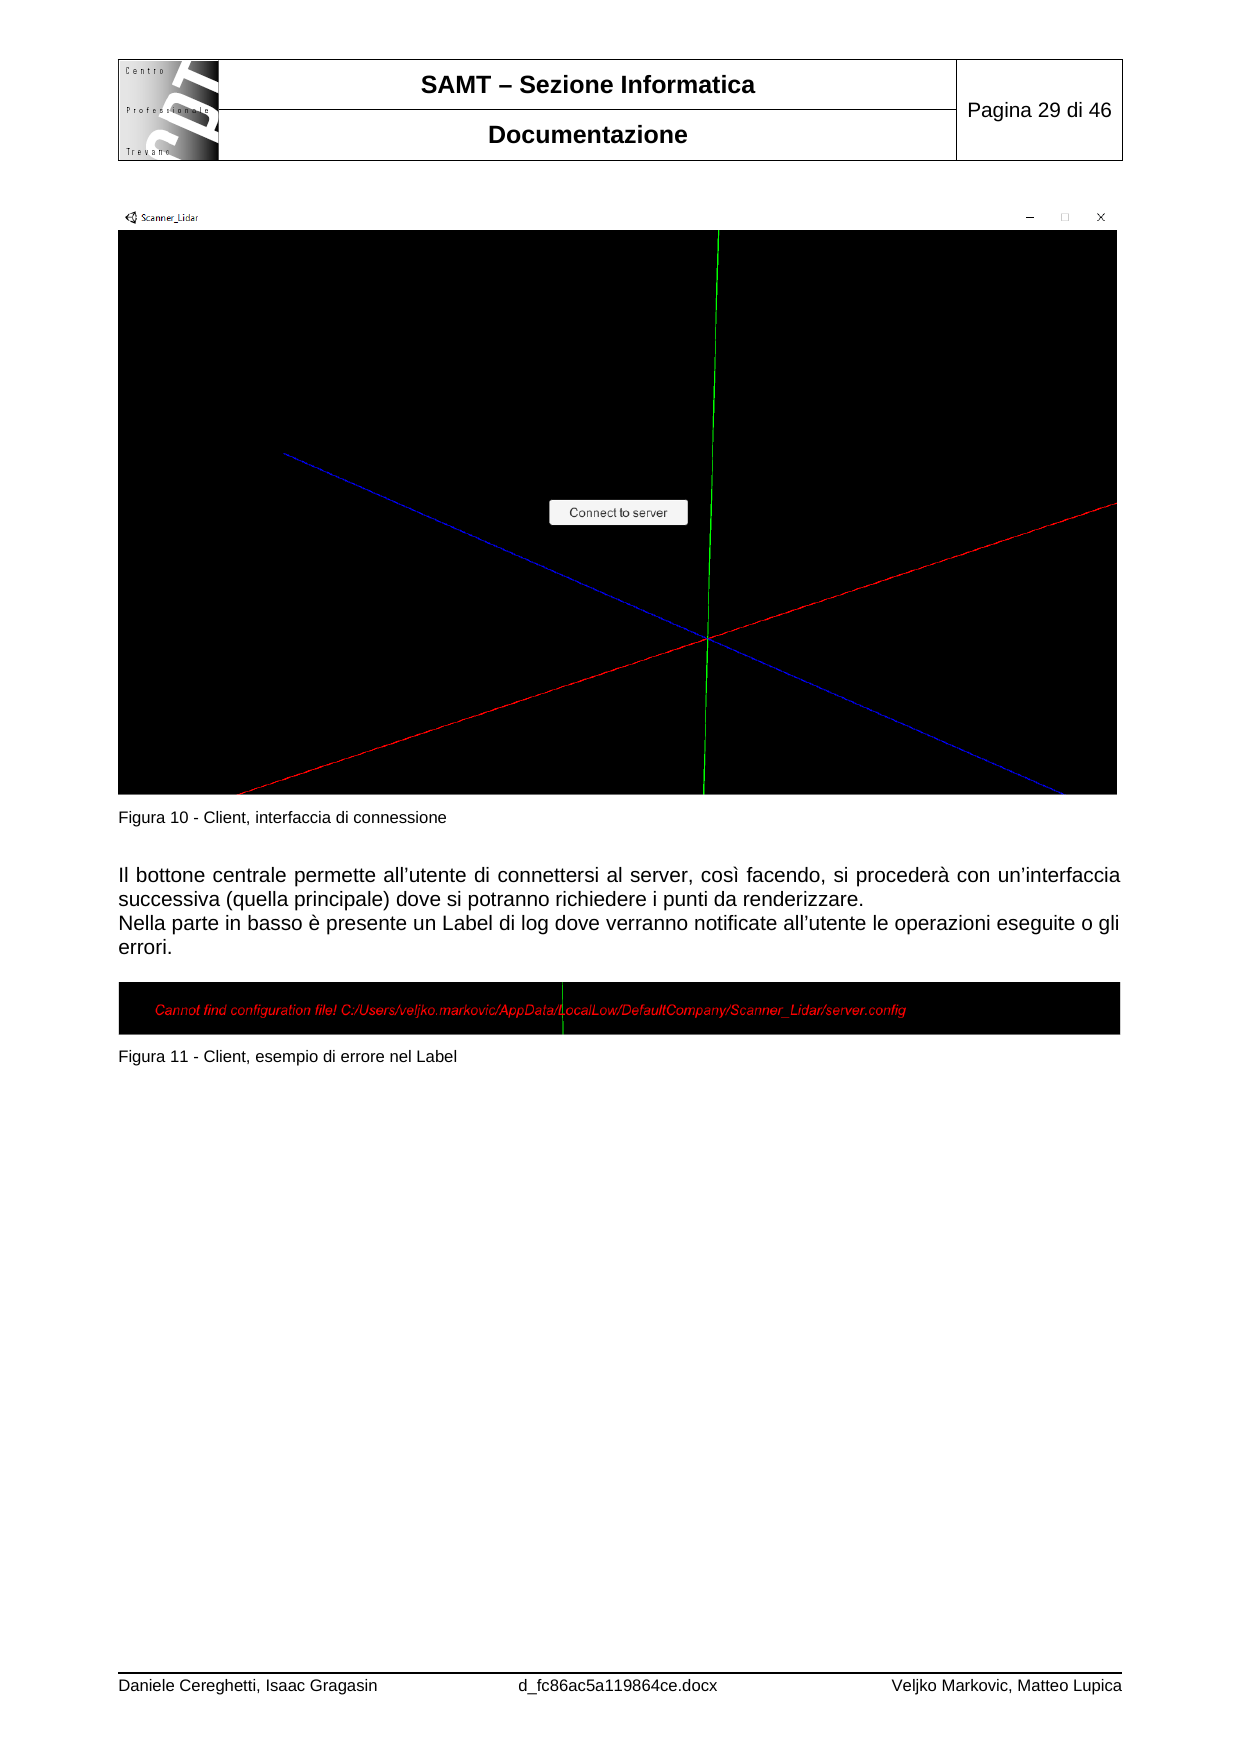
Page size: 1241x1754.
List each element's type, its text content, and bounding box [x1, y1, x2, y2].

text Il bottone centrale permette all’utente di connettersi al server, così facendo, si procederà con un’interfaccia successiva (quella principale) dove si potranno richiedere i punti da renderizzare. [118, 863, 1122, 911]
picture [118, 982, 1121, 1035]
picture [118, 206, 1117, 795]
text Nella parte in basso è presente un Label di log dove verranno notificate all’utente le operazioni eseguite o gli errori. [118, 911, 1122, 959]
picture [118, 60, 219, 160]
